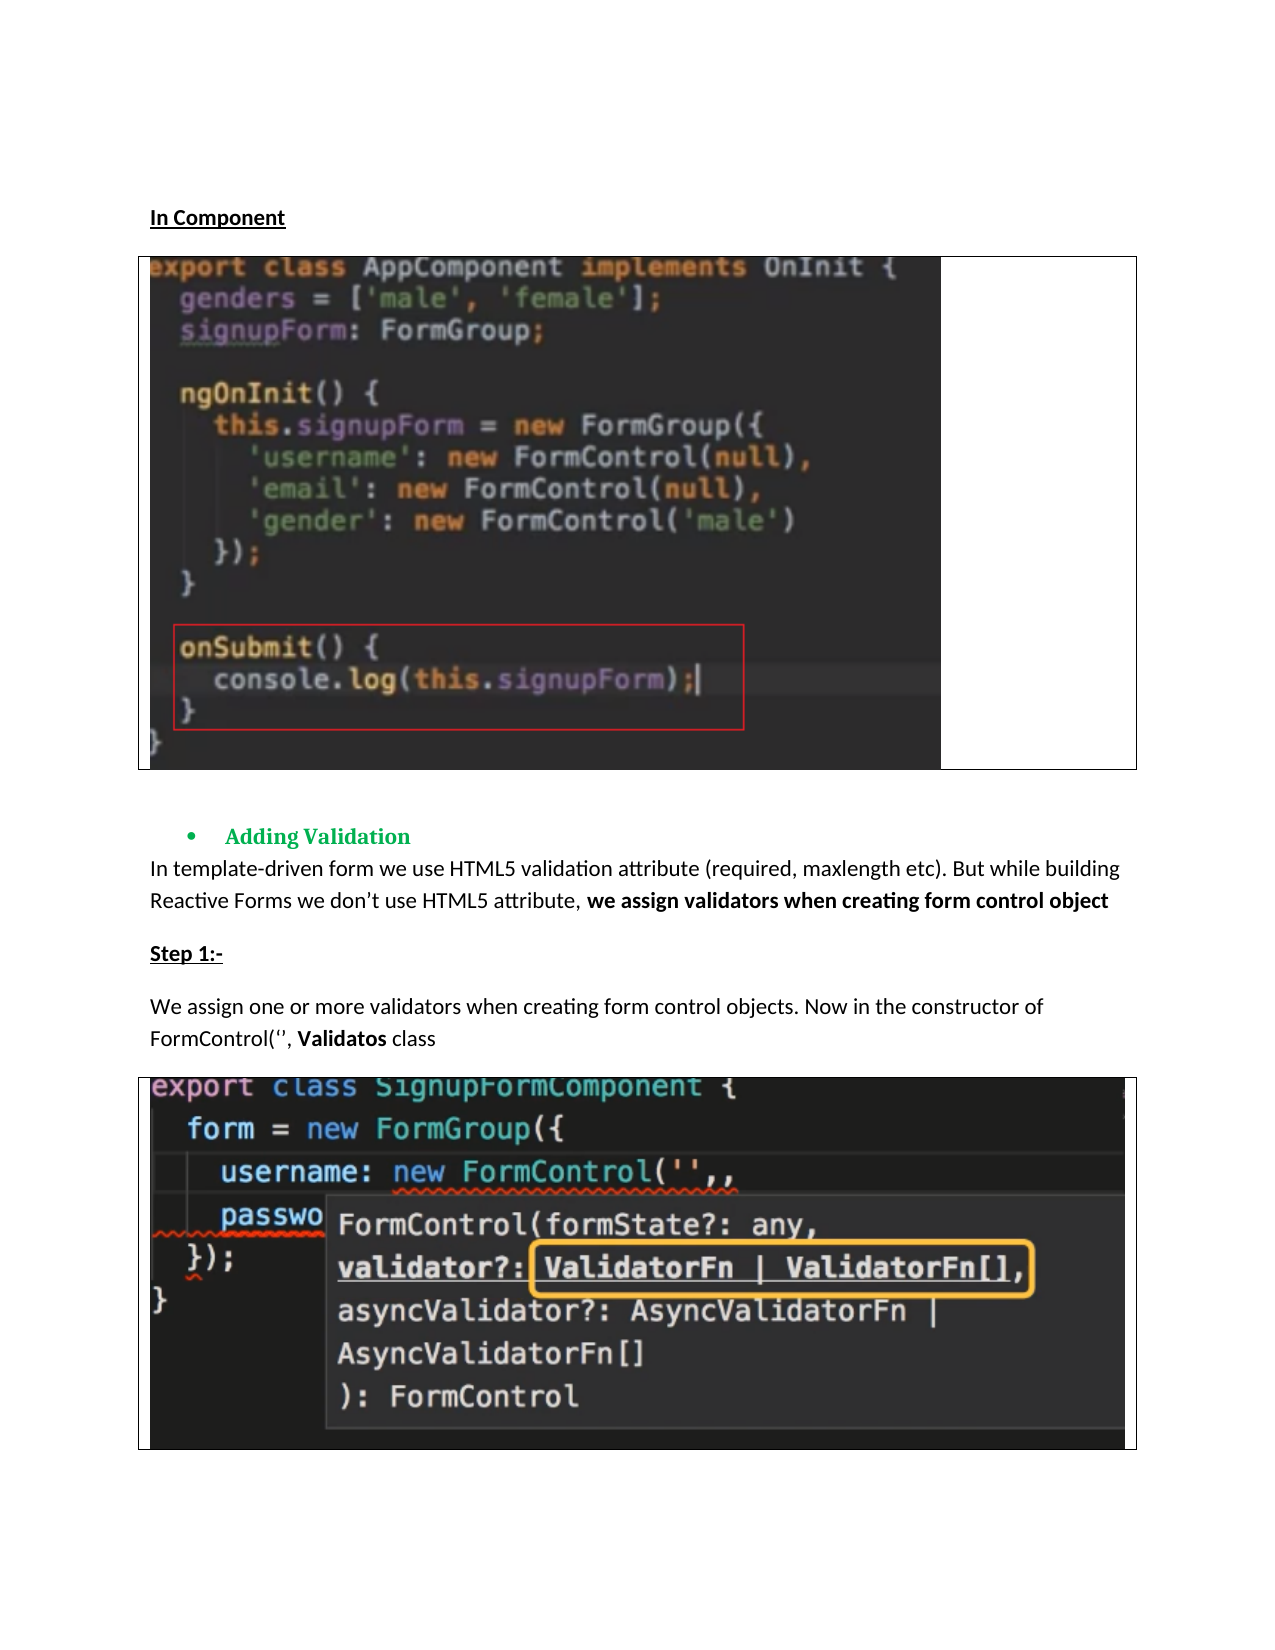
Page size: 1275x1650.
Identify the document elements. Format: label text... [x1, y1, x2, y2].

text In Component [150, 203, 1125, 231]
table_header [1125, 1078, 1136, 1449]
subtitle Adding Validation [187, 823, 1125, 850]
table_header [941, 257, 1136, 769]
text We assign one or more validators when creating form control objects. Now in the constructor of FormControl(‘’, Validatos class [150, 992, 1125, 1052]
text Step 1:- [150, 939, 1125, 967]
table_header [139, 1078, 150, 1449]
picture [150, 1078, 1125, 1449]
picture [150, 257, 941, 770]
table_header [139, 257, 150, 769]
text In template-driven form we use HTML5 validation attribute (required, maxlength etc). But while building Reactive Forms we don’t use HTML5 attribute, we assign validators when creating form control object [150, 854, 1125, 914]
